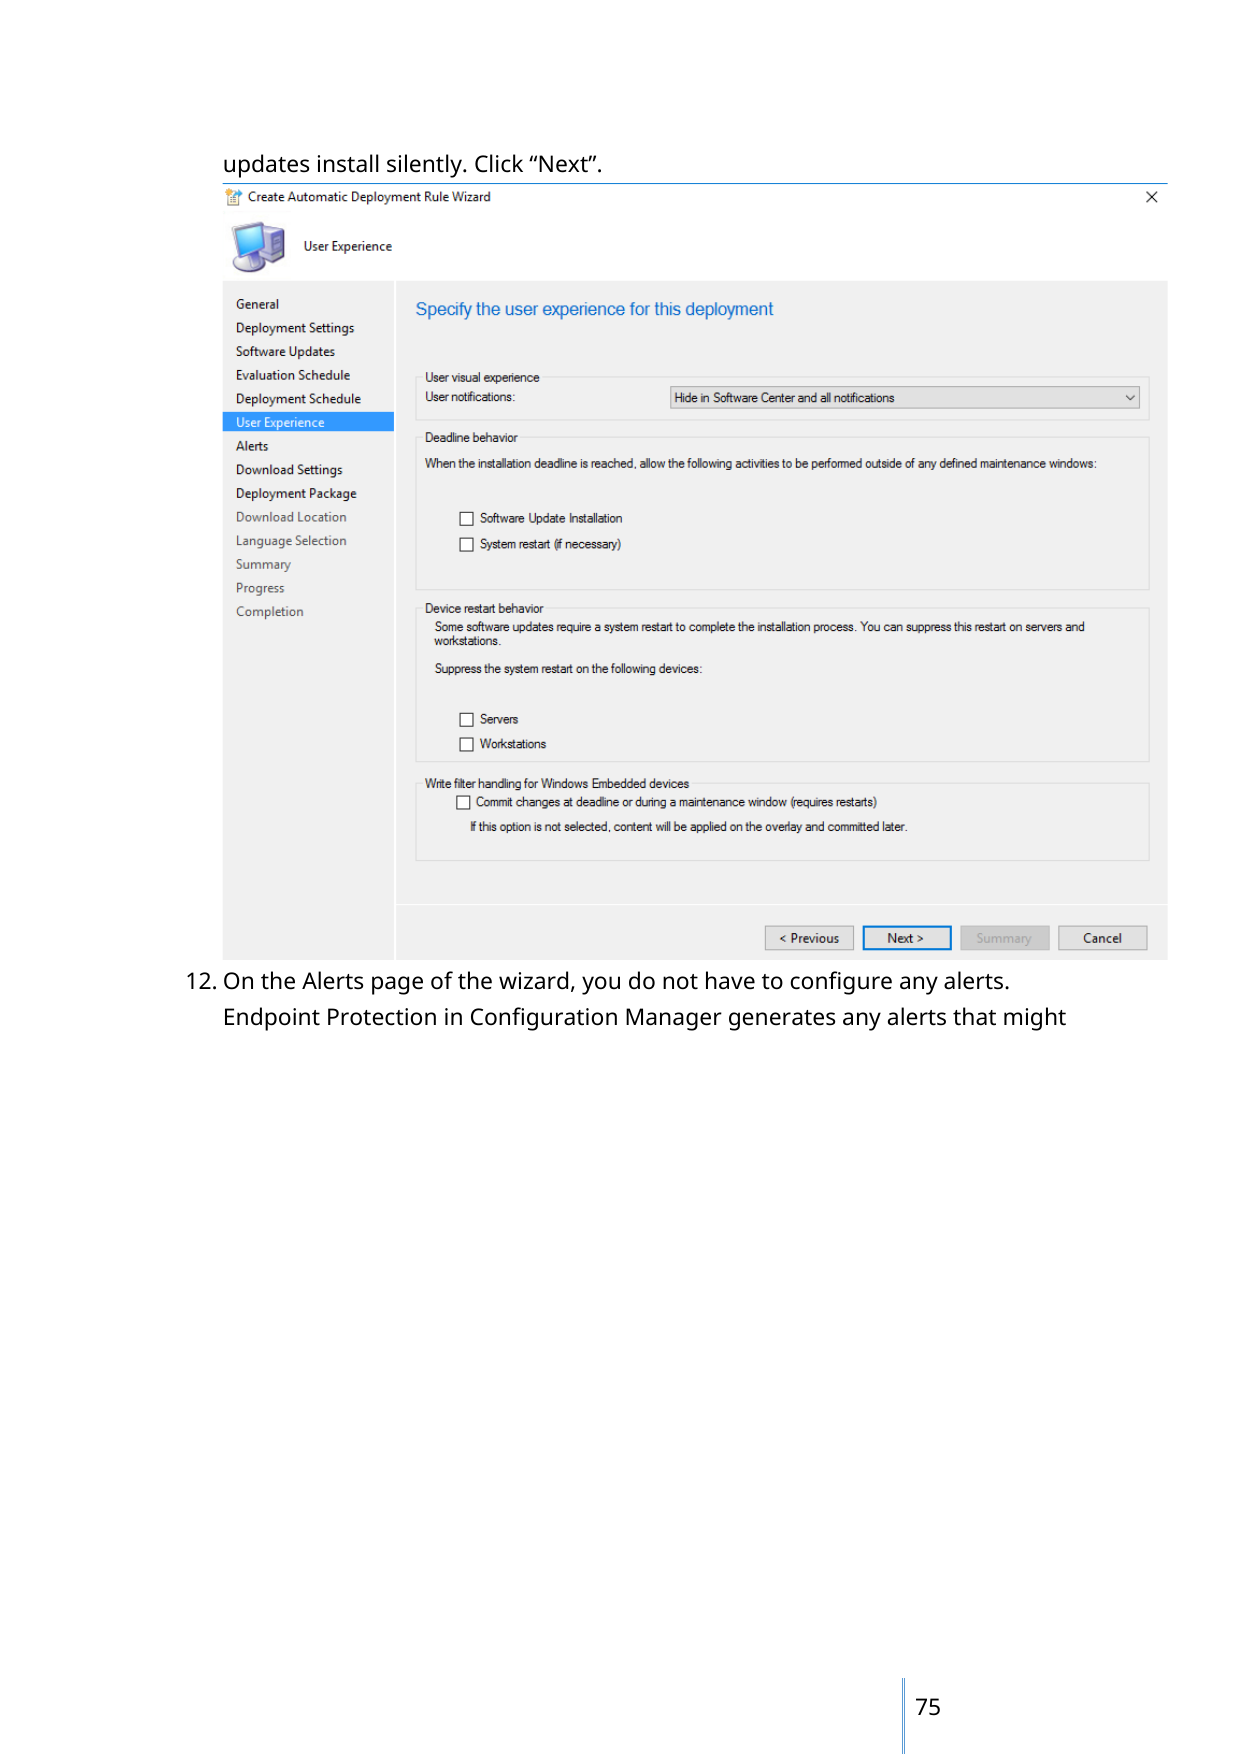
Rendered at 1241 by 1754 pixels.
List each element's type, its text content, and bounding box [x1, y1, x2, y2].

list On the Alerts page of the wizard, you do not have to configure any alerts. Endpoint Protection in Configuration Manager generates any alerts that might be required. Click “Next”. [185, 964, 1093, 1032]
picture [222, 183, 1168, 960]
